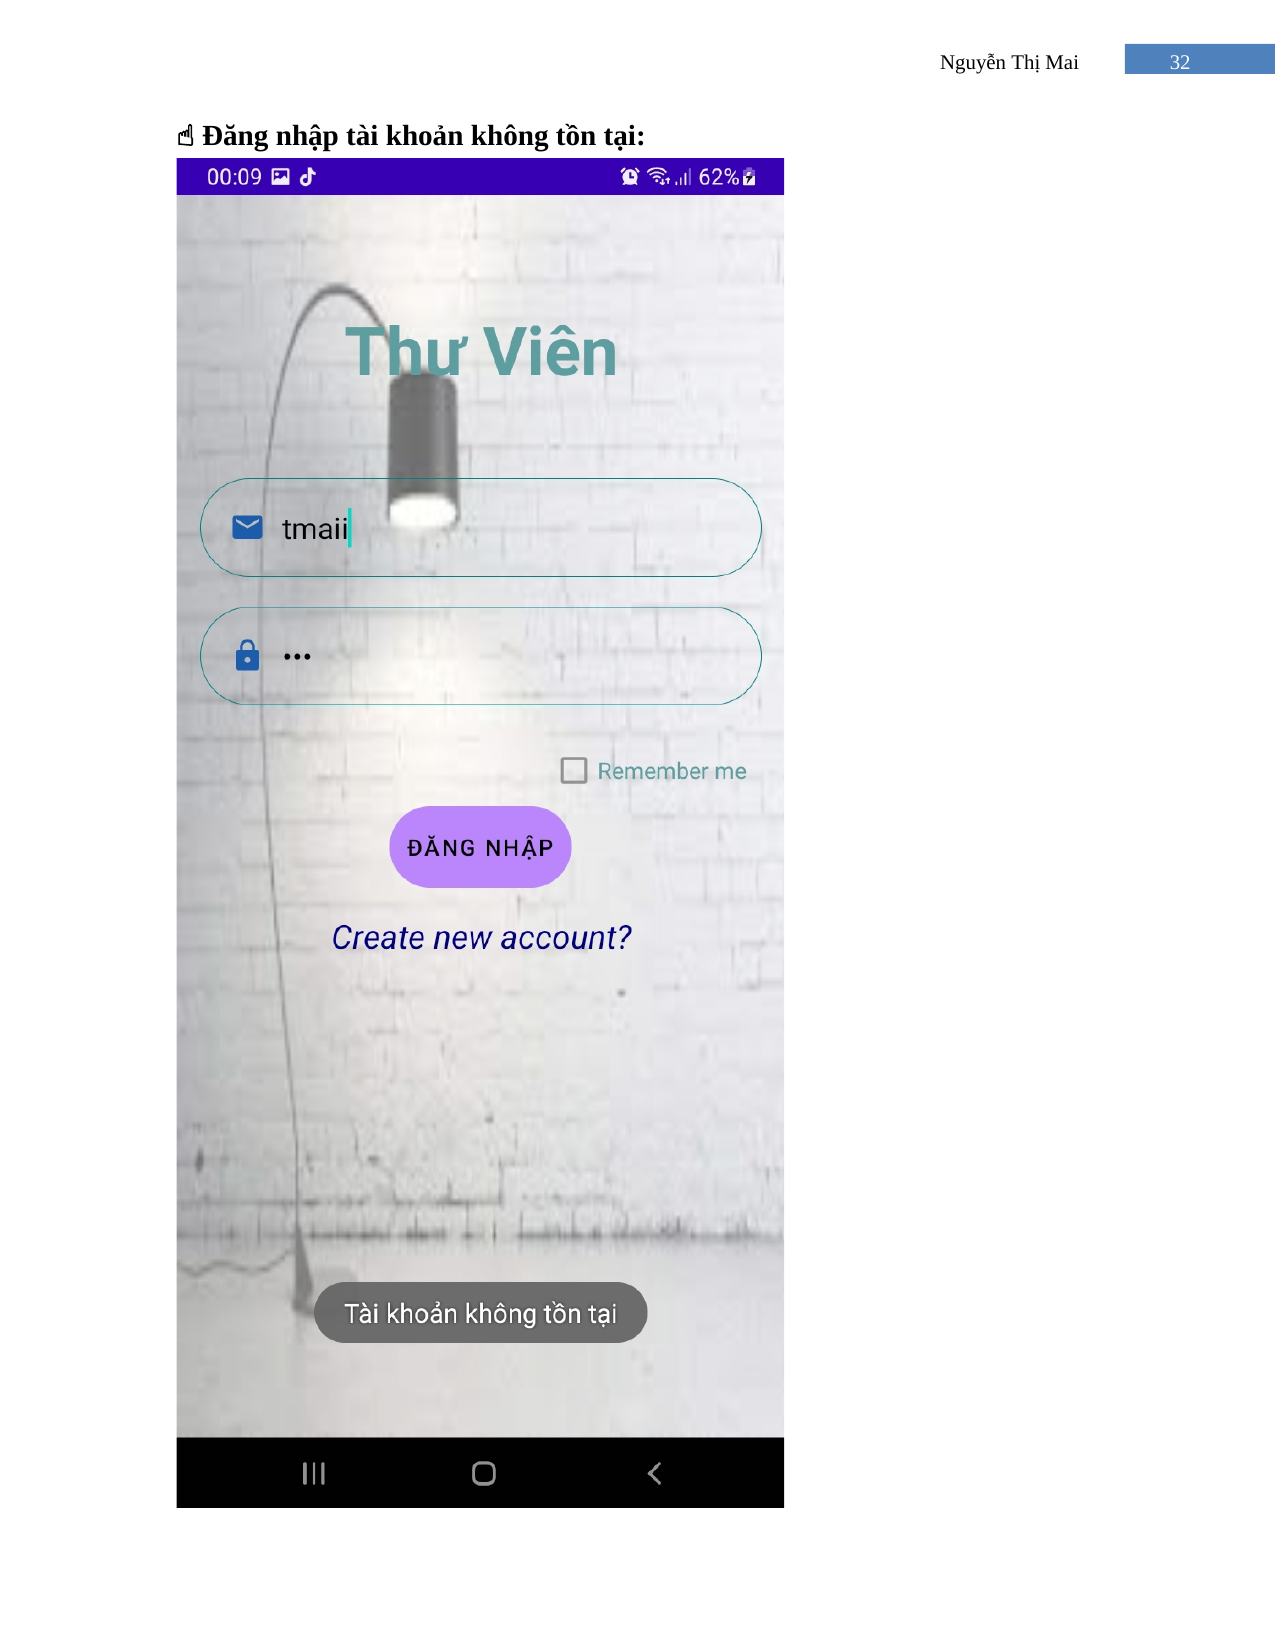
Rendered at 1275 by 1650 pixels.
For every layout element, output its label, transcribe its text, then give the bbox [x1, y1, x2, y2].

picture [176, 158, 785, 1508]
text Đăng nhập tài khoản không tồn tại: [177, 118, 1157, 152]
